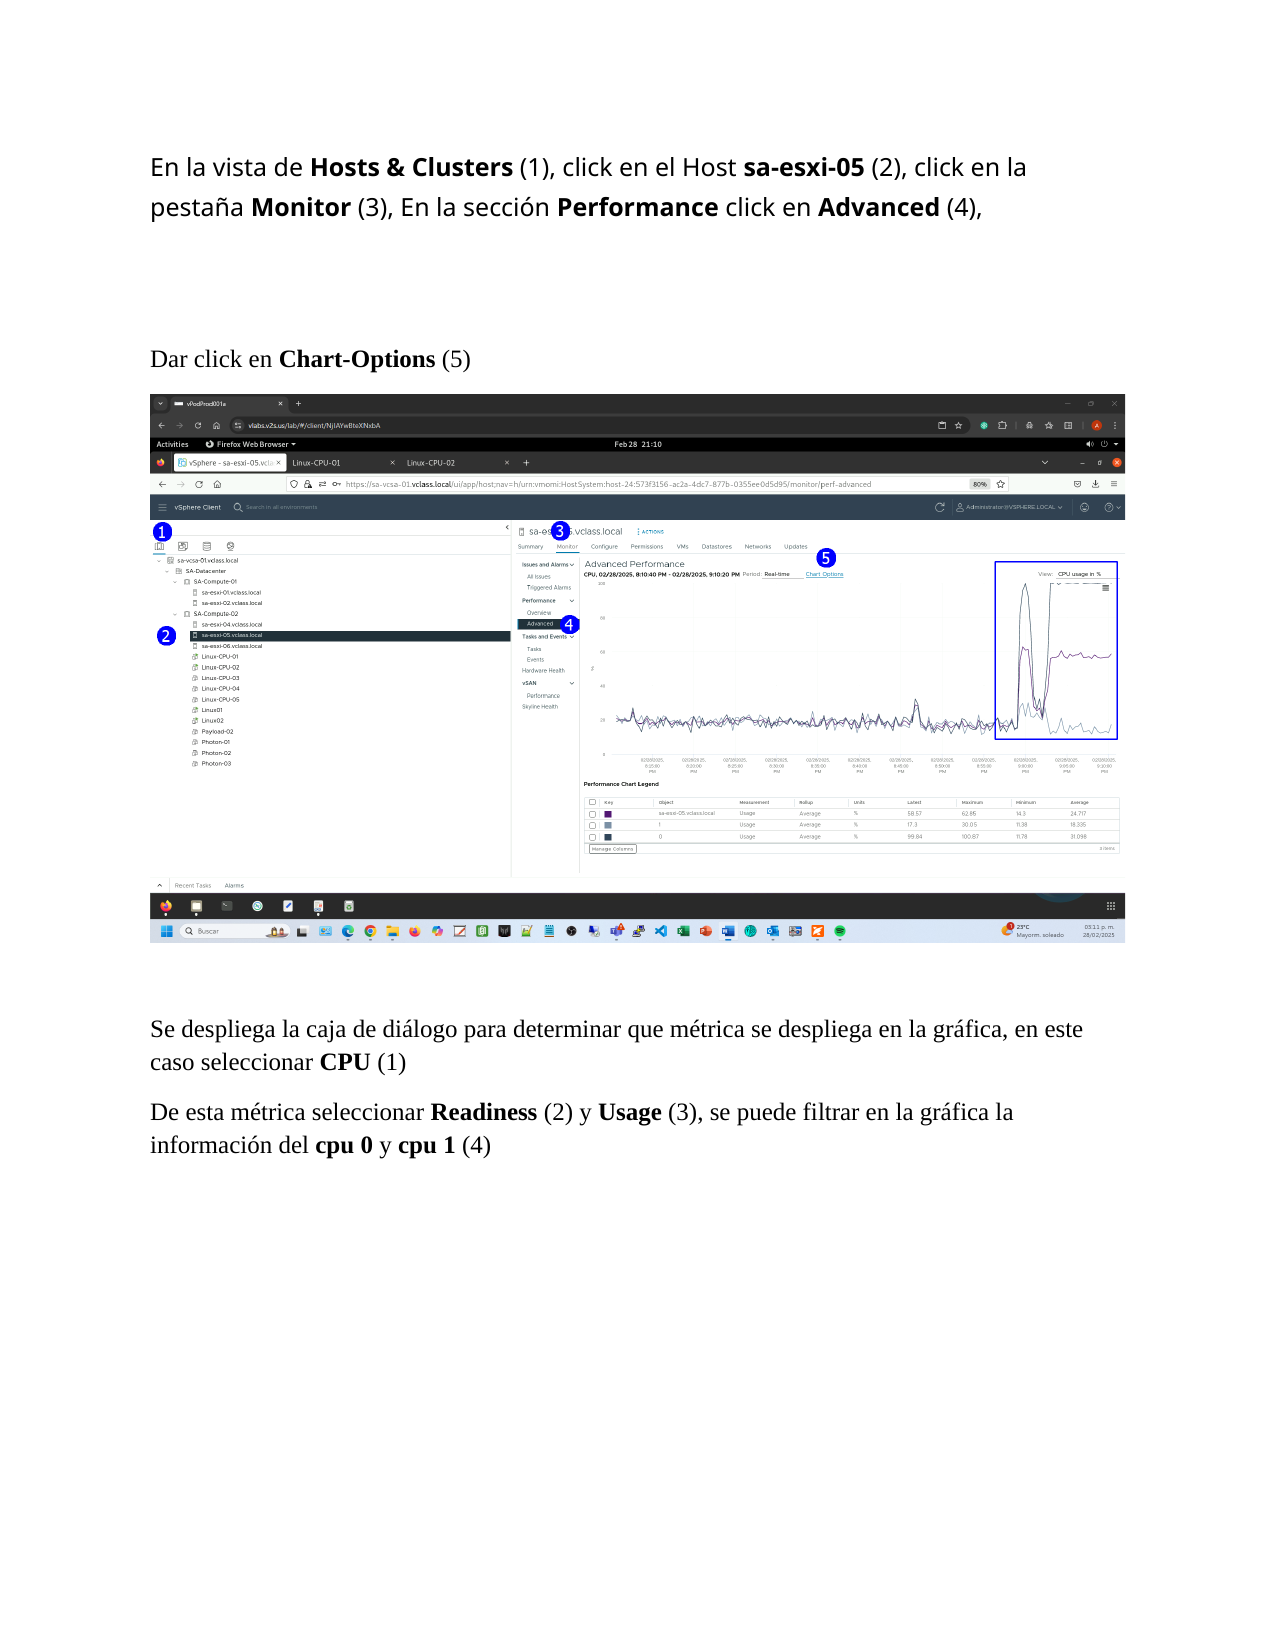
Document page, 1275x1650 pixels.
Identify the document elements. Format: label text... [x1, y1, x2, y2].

picture [150, 394, 1125, 943]
text Se despliega la caja de diálogo para determinar que métrica se despliega en la gráfica, en este caso seleccionar CPU (1) [150, 1014, 1125, 1076]
text De esta métrica seleccionar Readiness (2) y Usage (3), se puede filtrar en la gráfica la información del cpu 0 y cpu 1 (4) [150, 1097, 1125, 1158]
text Dar click en Chart-Options (5) [150, 344, 1125, 373]
text En la vista de Hosts & Clusters (1), click en el Host sa-esxi-05 (2), click en la pestaña Monitor (3), En la sección Performance click en Advanced (4), [150, 150, 1125, 223]
